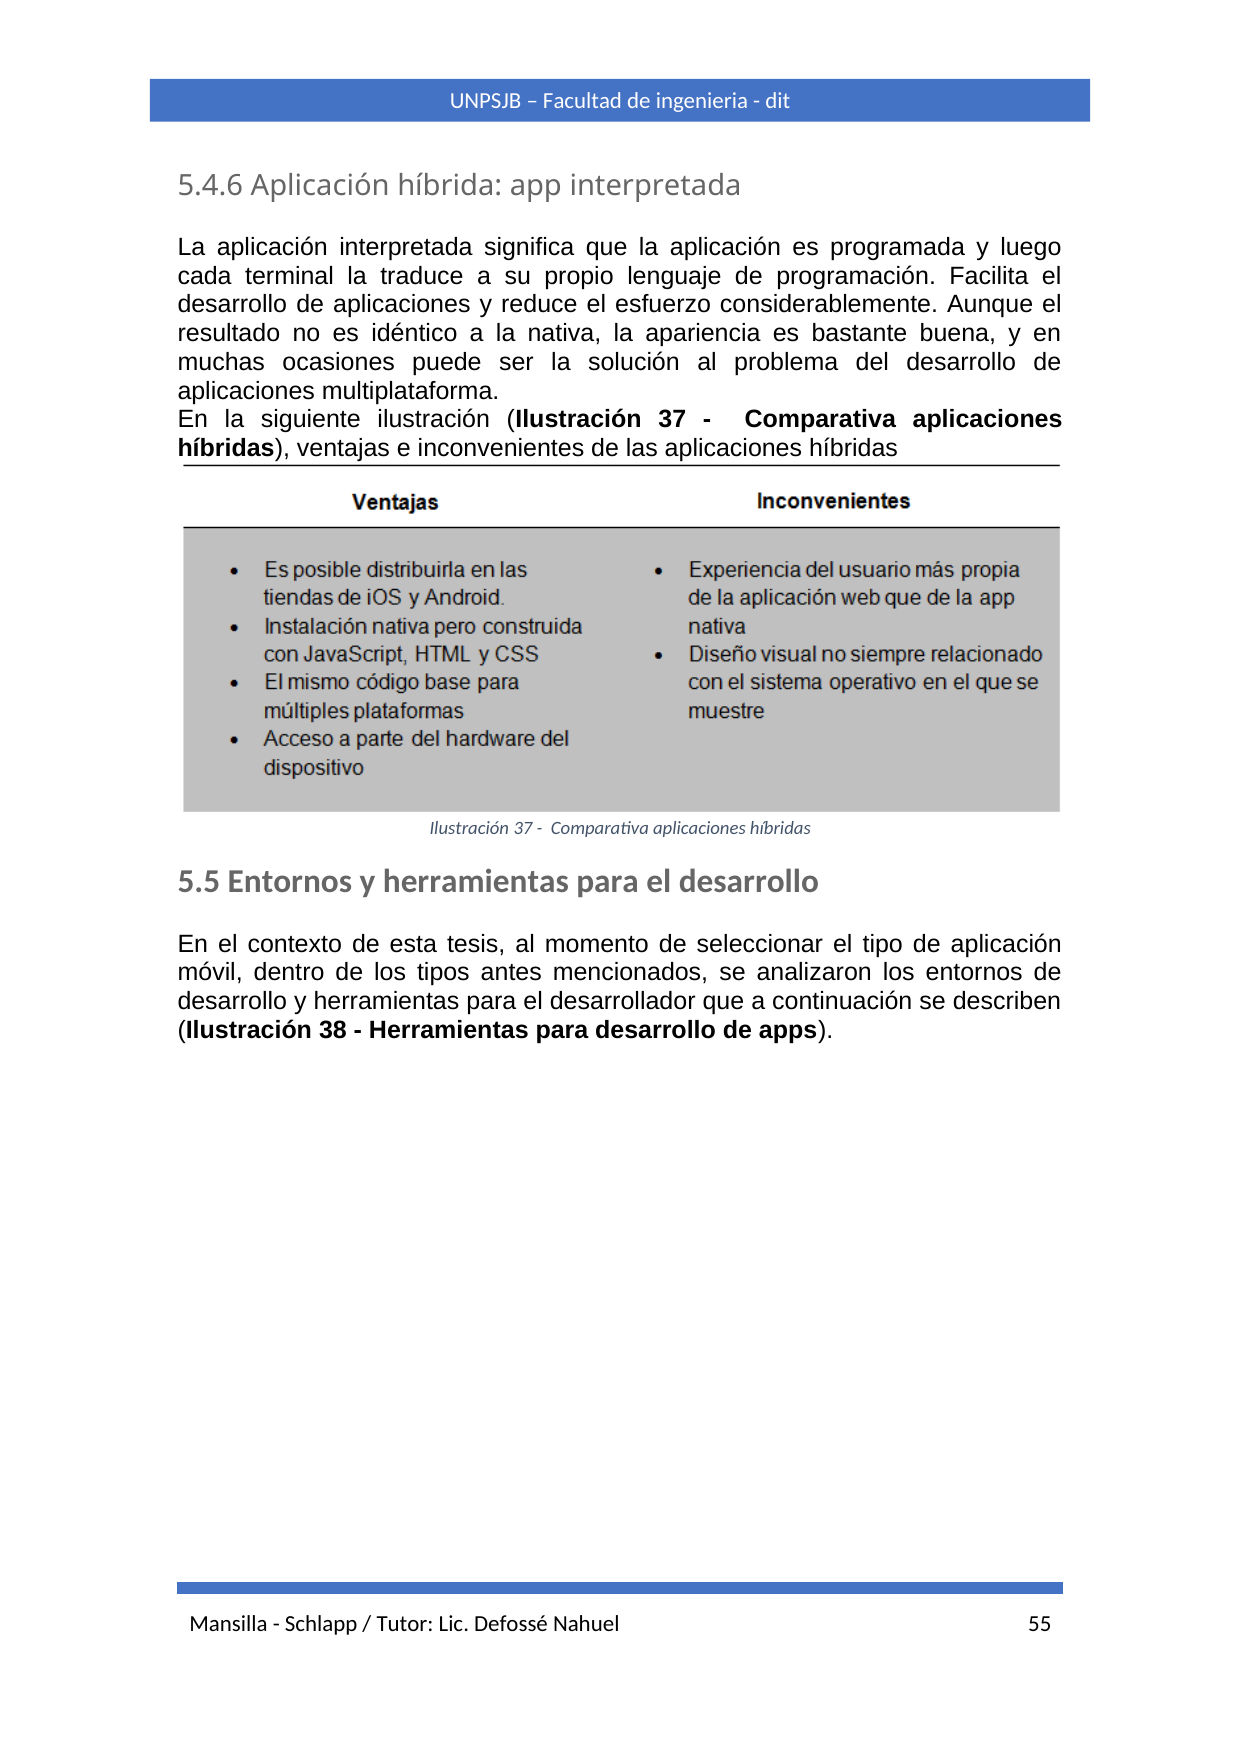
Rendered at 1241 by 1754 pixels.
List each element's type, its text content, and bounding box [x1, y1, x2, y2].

text En la siguiente ilustración (Ilustración 37 - Comparativa aplicaciones híbridas), ventajas e inconvenientes de las aplicaciones híbridas [177, 404, 1063, 462]
picture [177, 462, 1063, 816]
subtitle 5.5 Entornos y herramientas para el desarrollo [177, 860, 1063, 901]
subtitle 5.4.6 Aplicación híbrida: app interpretada [177, 164, 1063, 204]
text La aplicación interpretada significa que la aplicación es programada y luego cada terminal la traduce a su propio lenguaje de programación. Facilita el desarrollo de aplicaciones y reduce el esfuerzo considerablemente. Aunque el resultado no es idéntico a la nativa, la apariencia es bastante buena, y en muchas ocasiones puede ser la solución al problema del desarrollo de aplicaciones multiplataforma. [177, 232, 1063, 404]
text En el contexto de esta tesis, al momento de seleccionar el tipo de aplicación móvil, dentro de los tipos antes mencionados, se analizaron los entornos de desarrollo y herramientas para el desarrollador que a continuación se describen (Ilustración 38 - Herramientas para desarrollo de apps). [177, 928, 1063, 1043]
